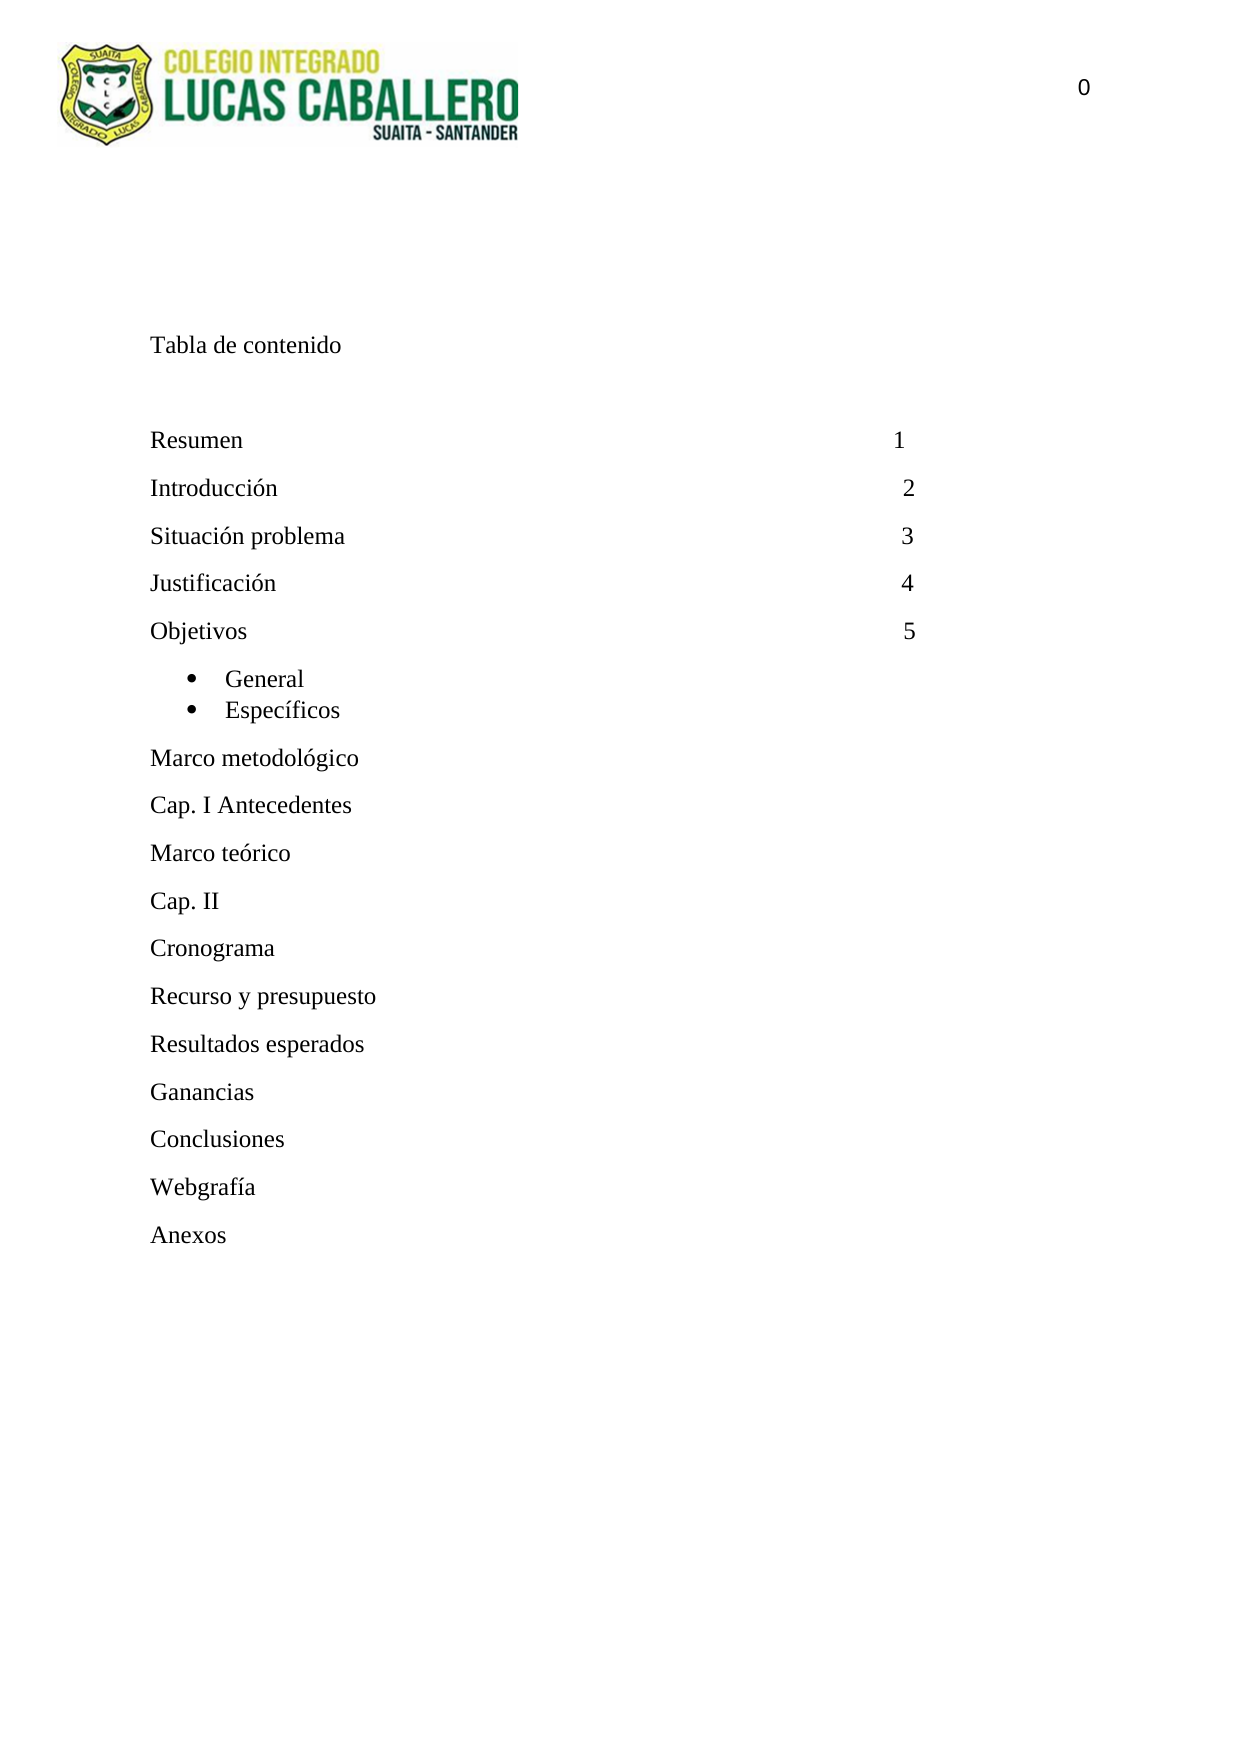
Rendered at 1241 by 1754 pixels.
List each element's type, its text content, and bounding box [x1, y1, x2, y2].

text Introducción 2 [150, 473, 1090, 502]
text Webgrafía [150, 1172, 1090, 1201]
text Cronograma [150, 933, 1090, 962]
list Específicos [187, 695, 1090, 724]
text Cap. II [150, 886, 1090, 914]
text Marco metodológico [150, 743, 1090, 771]
text Recurso y presupuesto [150, 981, 1090, 1010]
text Cap. I Antecedentes [150, 790, 1090, 819]
text Ganancias [150, 1077, 1090, 1105]
text Tabla de contenido [150, 330, 1090, 359]
text Anexos [150, 1220, 1090, 1248]
picture [57, 42, 519, 148]
text Objetivos 5 [150, 616, 1090, 645]
text Resultados esperados [150, 1029, 1090, 1058]
text Resumen 1 [150, 425, 1090, 454]
text Justificación 4 [150, 568, 1090, 597]
text Conclusiones [150, 1124, 1090, 1153]
text Situación problema 3 [150, 521, 1090, 549]
list General [187, 664, 1090, 693]
text Marco teórico [150, 838, 1090, 867]
